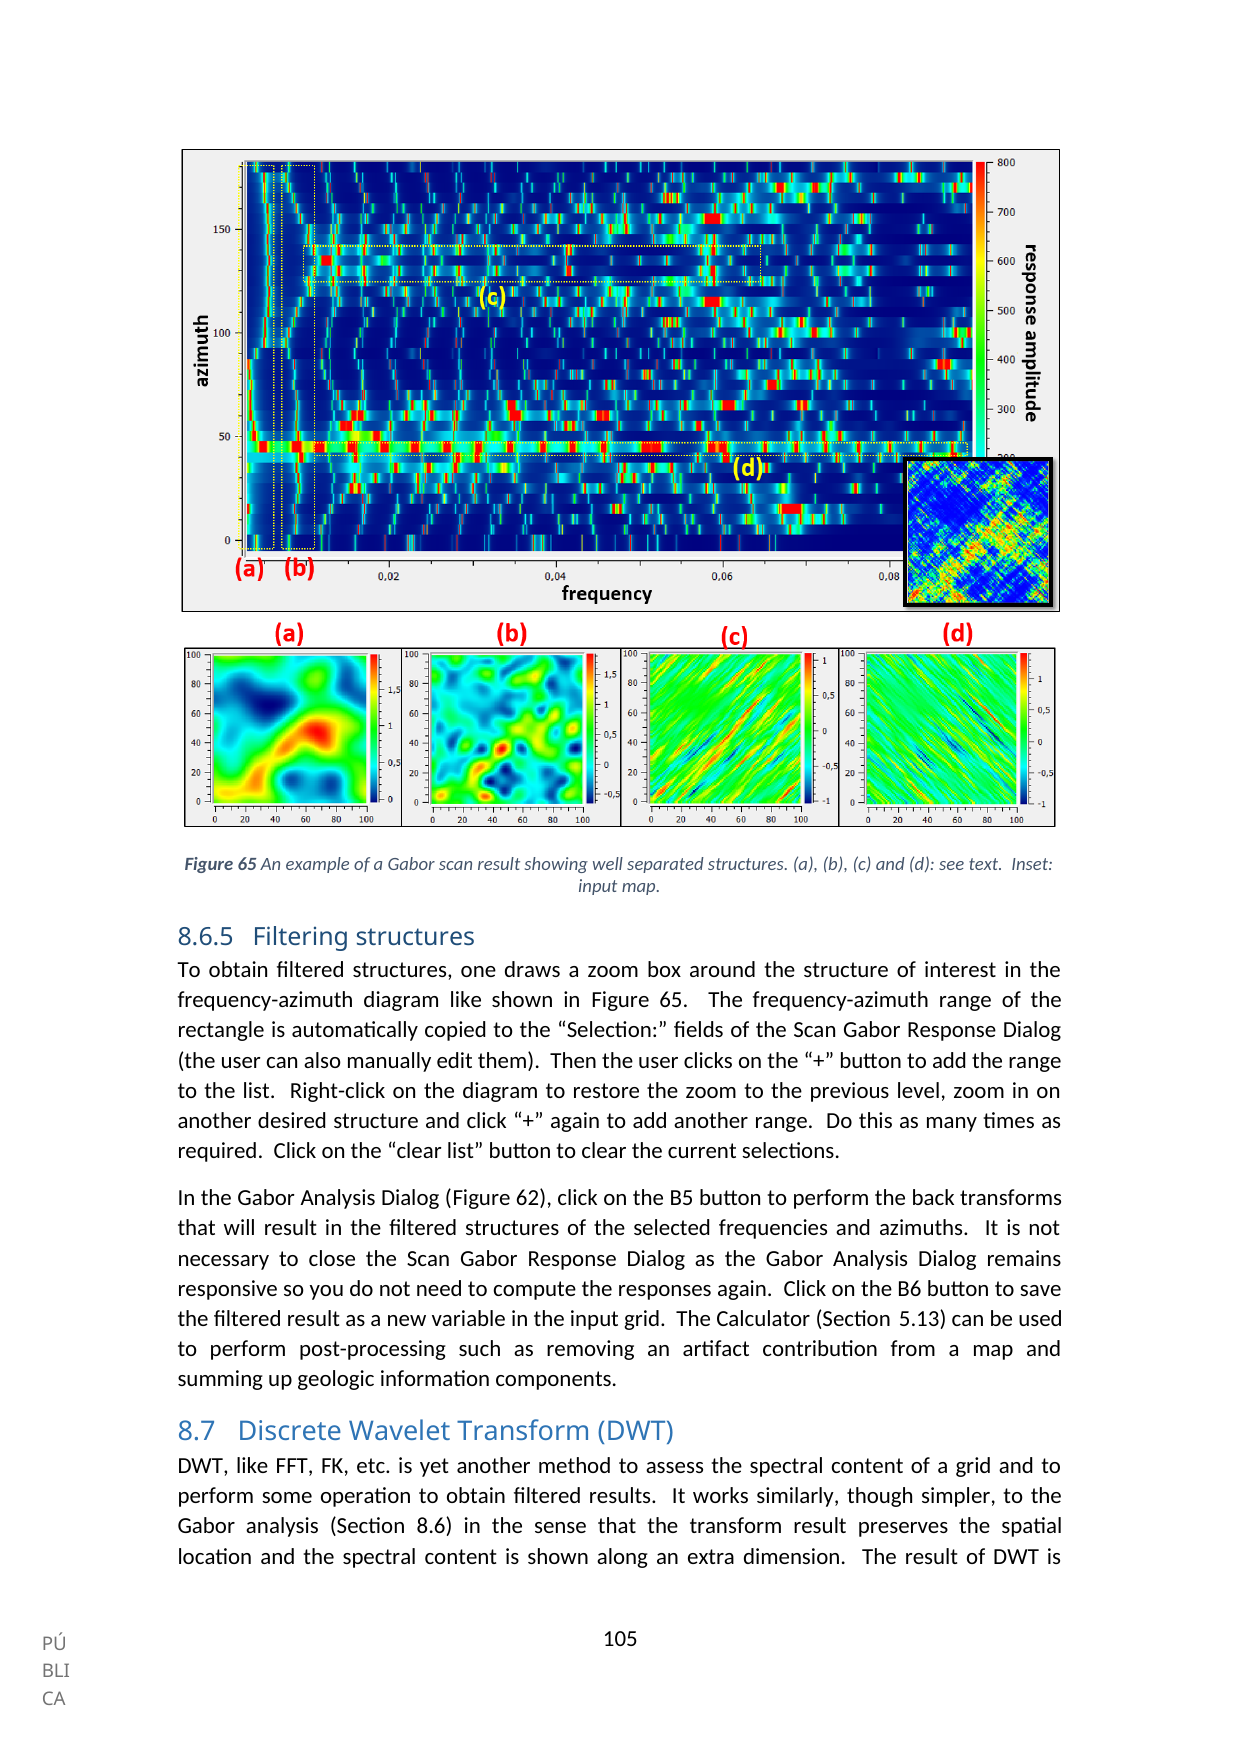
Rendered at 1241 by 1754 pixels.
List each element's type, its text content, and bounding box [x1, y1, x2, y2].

subtitle Filtering structures [177, 918, 1063, 952]
picture [177, 147, 1062, 833]
subtitle Discrete Wavelet Transform (DWT) [177, 1411, 1063, 1448]
text To obtain filtered structures, one draws a zoom box around the structure of interest in the frequency-azimuth diagram like shown in Figure 65. The frequency-azimuth range of the rectangle is automatically copied to the “Selection:” fields of the Scan Gabor Response Dialog (the user can also manually edit them). Then the user clicks on the “+” button to add the range to the list. Right-click on the diagram to restore the zoom to the previous level, zoom in on another desired structure and click “+” again to add another range. Do this as many times as required. Click on the “clear list” button to clear the current selections. [177, 955, 1063, 1164]
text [177, 1451, 1063, 1570]
text In the Gabor Analysis Dialog (Figure 62), click on the B5 button to perform the back transforms that will result in the filtered structures of the selected frequencies and azimuths. It is not necessary to close the Scan Gabor Response Dialog as the Gabor Analysis Dialog remains responsive so you do not need to compute the responses again. Click on the B6 button to save the filtered result as a new variable in the input grid. The Calculator (Section 5.13) can be used to perform post-processing such as removing an artifact contribution from a map and summing up geologic information components. [177, 1183, 1063, 1392]
text Figure 65 An example of a Gabor scan result showing well separated structures. (a), (b), (c) and (d): see text. Inset: input map. [177, 852, 1063, 897]
